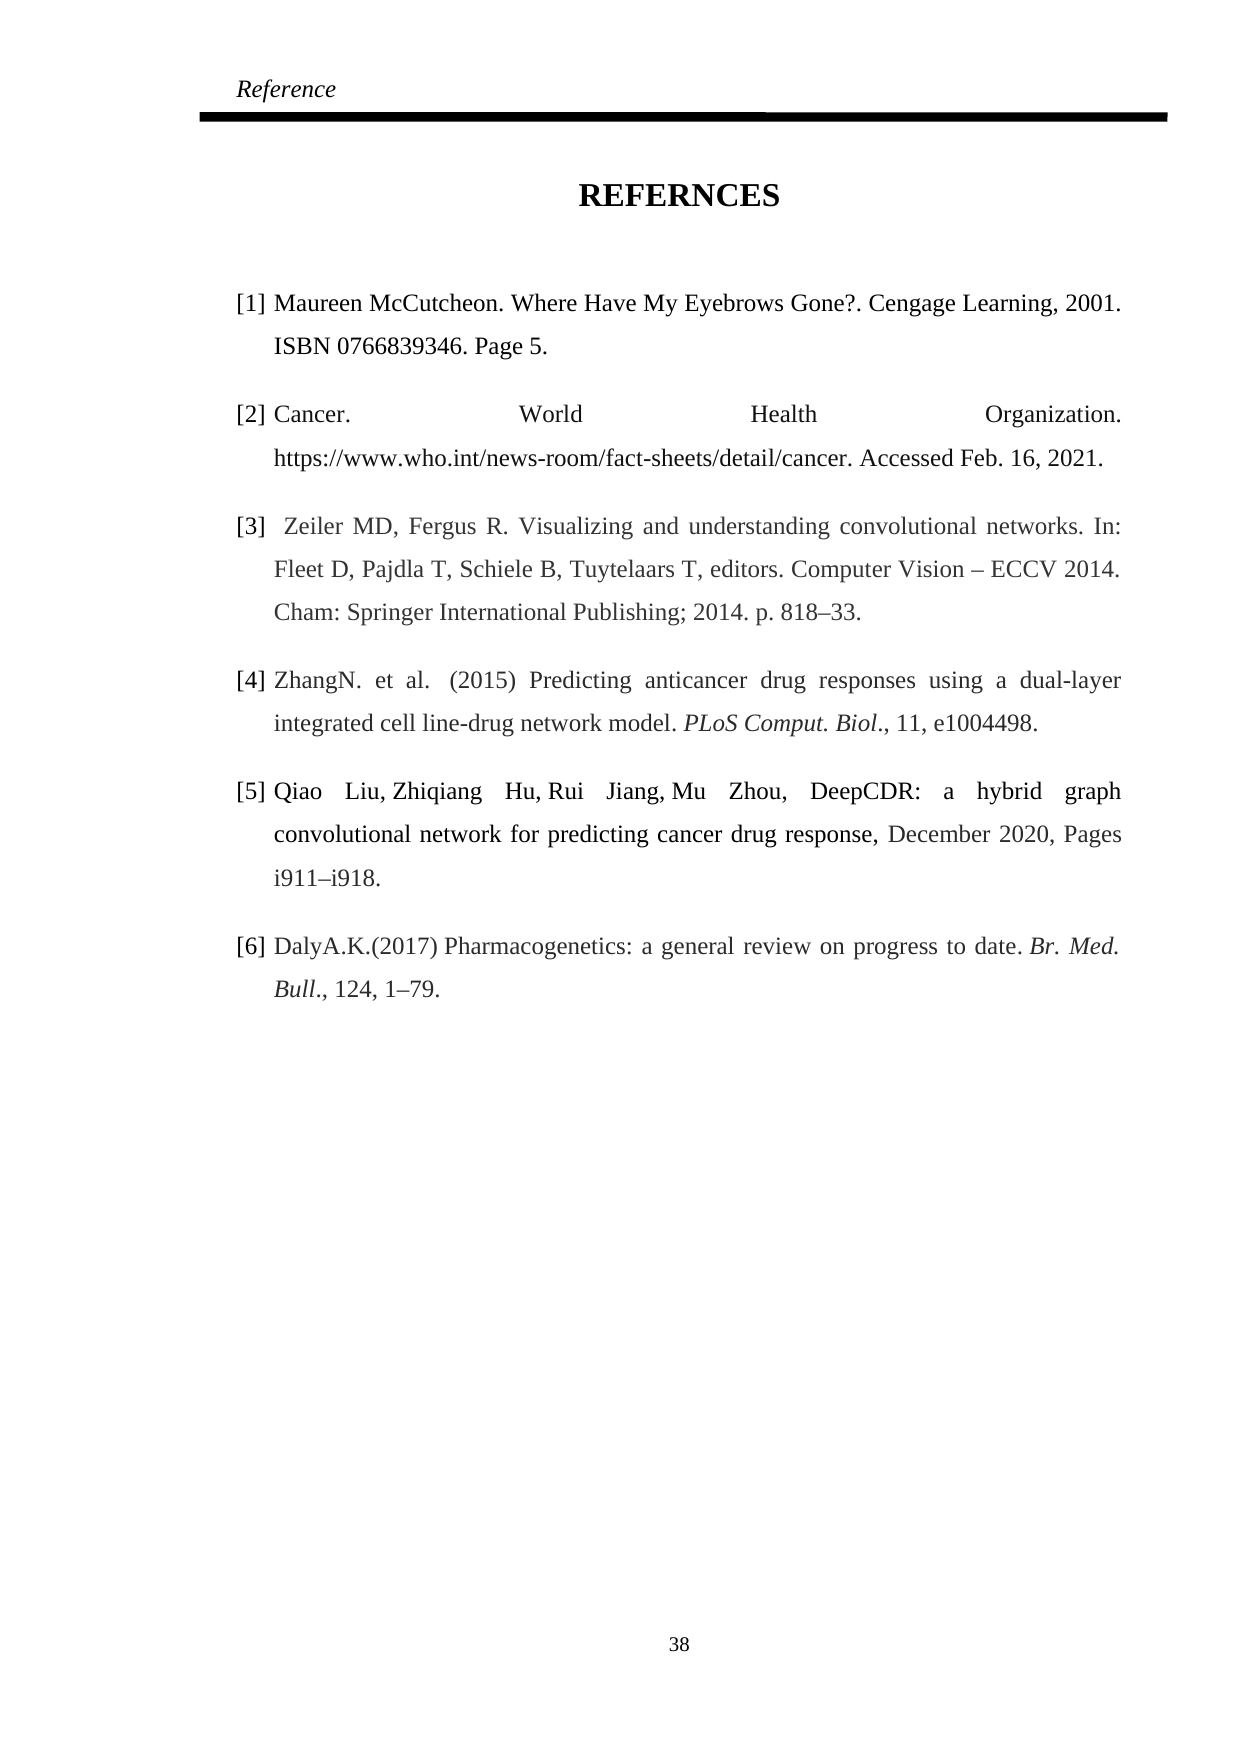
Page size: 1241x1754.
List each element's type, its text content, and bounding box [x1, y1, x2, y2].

list Qiao Liu, Zhiqiang Hu, Rui Jiang, Mu Zhou, DeepCDR: a hybrid graph convolutional network for predicting cancer drug response, December 2020, Pages i911–i918. [236, 776, 1122, 891]
list ZhangN. et al. (2015) Predicting anticancer drug responses using a dual-layer integrated cell line-drug network model. PLoS Comput. Biol., 11, e1004498. [236, 665, 1122, 737]
list Maureen McCutcheon. Where Have My Eyebrows Gone?. Cengage Learning, 2001. ISBN 0766839346. Page 5. [236, 288, 1122, 360]
subtitle Refernces [236, 175, 1122, 213]
list DalyA.K.(2017) Pharmacogenetics: a general review on progress to date. Br. Med. Bull., 124, 1–79. [236, 931, 1122, 1003]
list Zeiler MD, Fergus R. Visualizing and understanding convolutional networks. In: Fleet D, Pajdla T, Schiele B, Tuytelaars T, editors. Computer Vision – ECCV 2014. Cham: Springer International Publishing; 2014. p. 818–33. [236, 511, 1122, 626]
list Cancer. World Health Organization. https://www.who.int/news-room/fact-sheets/detail/cancer. Accessed Feb. 16, 2021. [236, 399, 1122, 471]
